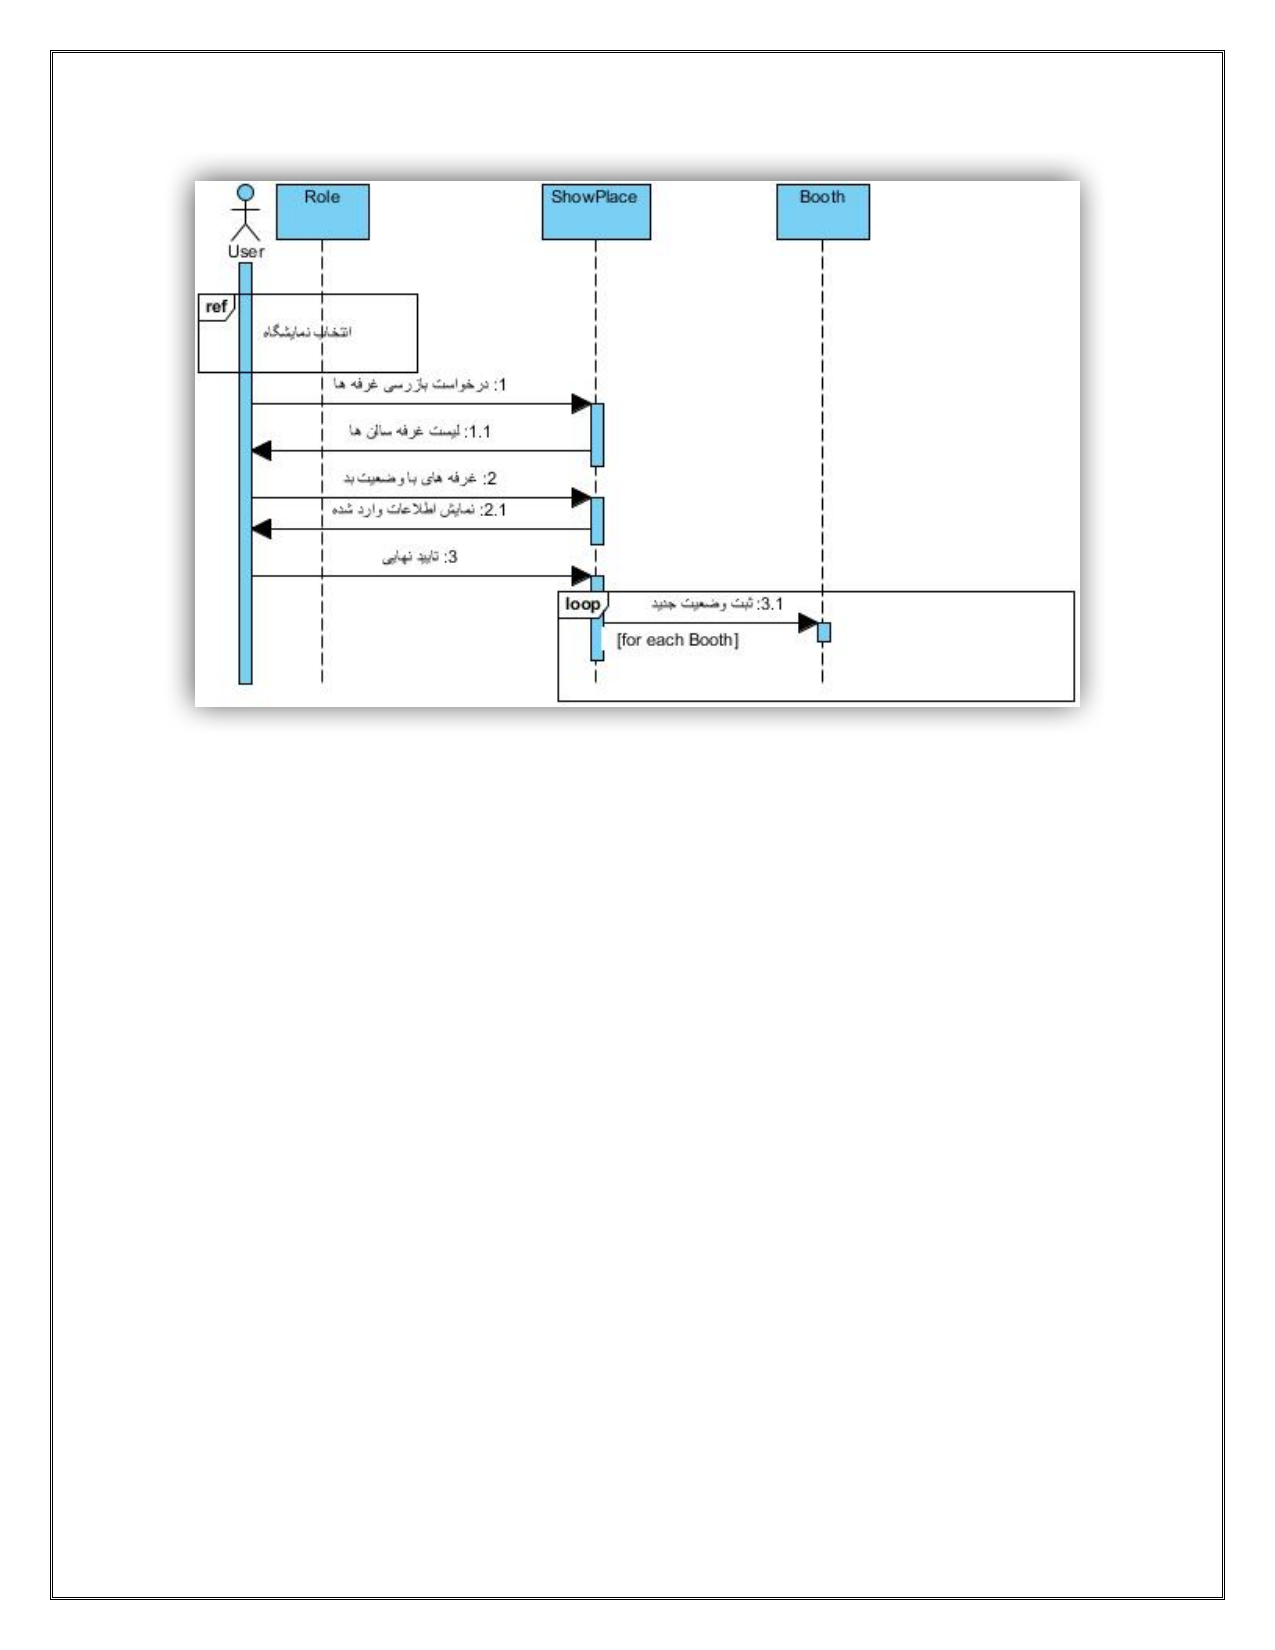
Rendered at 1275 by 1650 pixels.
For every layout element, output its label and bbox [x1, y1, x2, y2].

picture [195, 181, 1080, 707]
